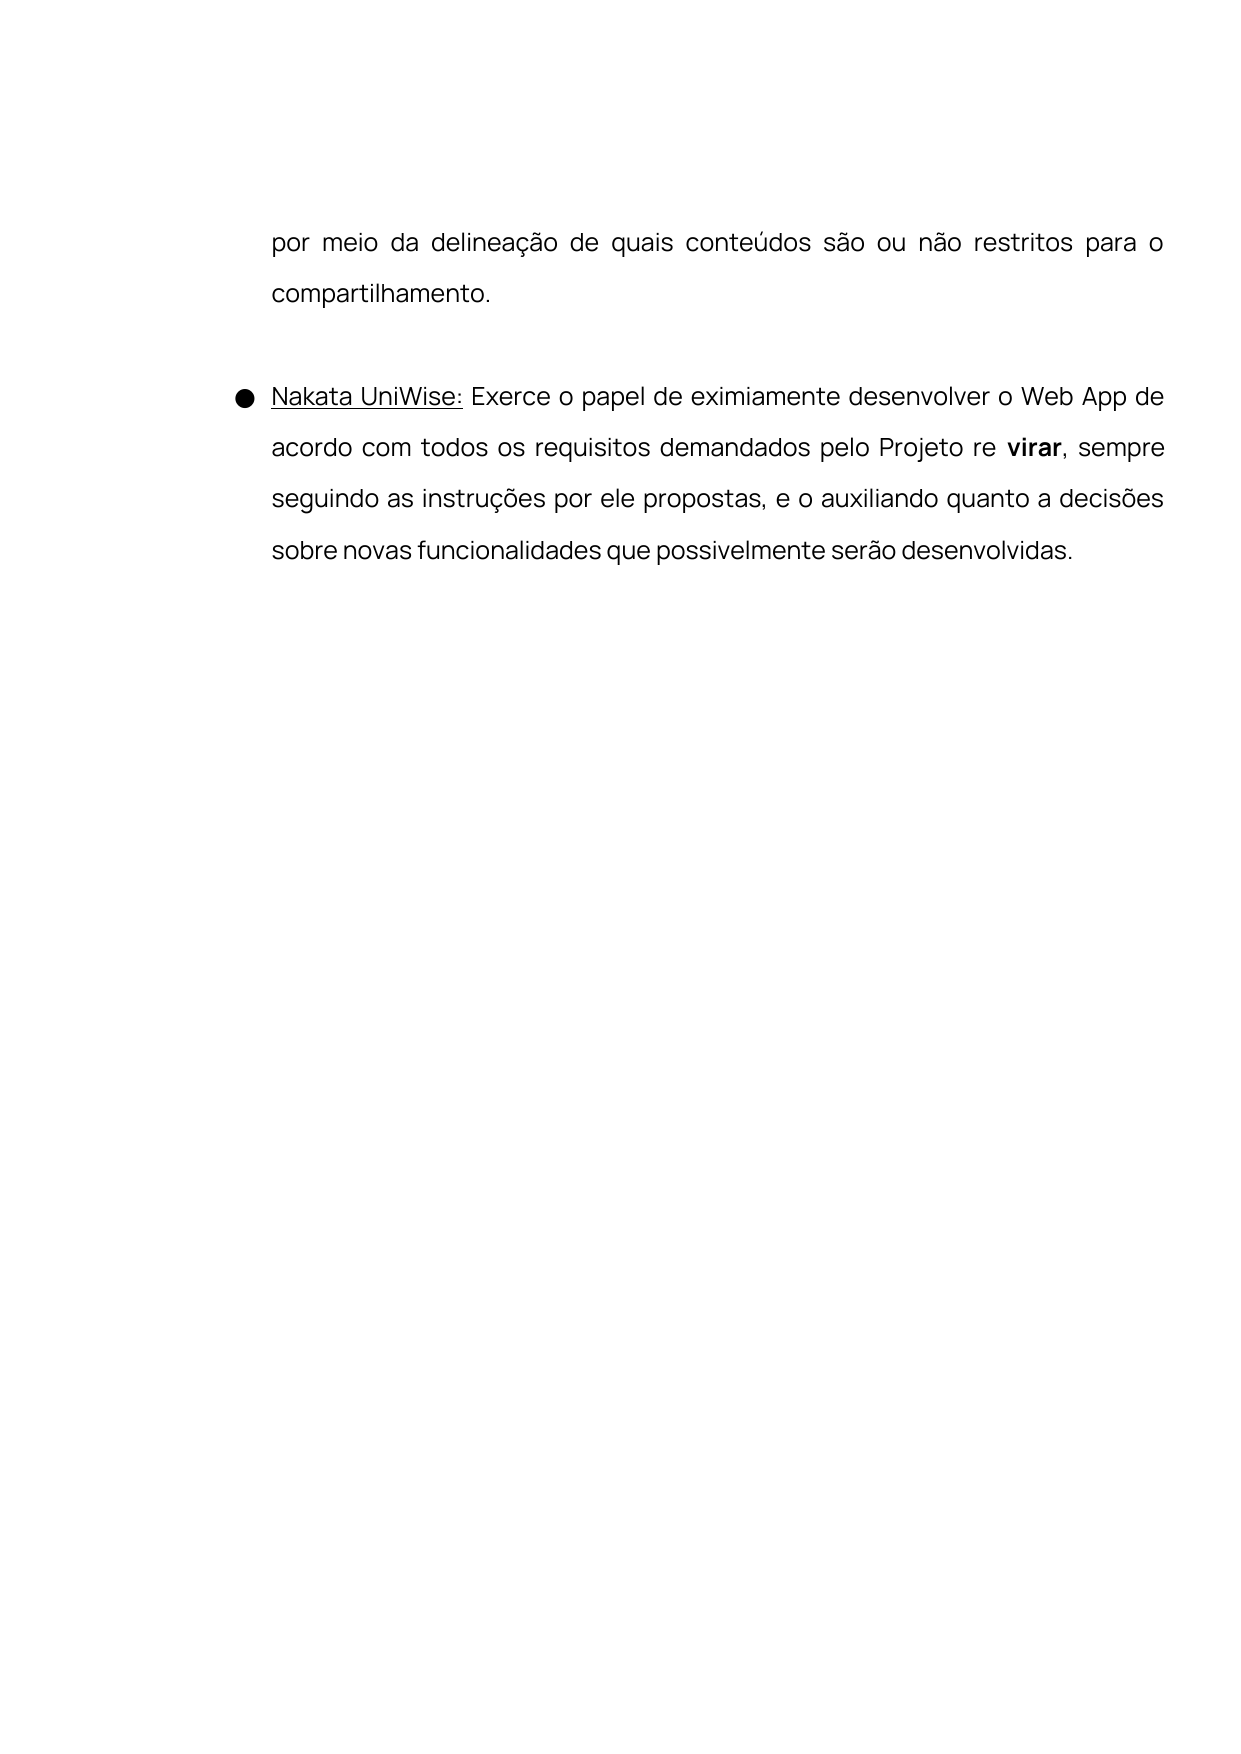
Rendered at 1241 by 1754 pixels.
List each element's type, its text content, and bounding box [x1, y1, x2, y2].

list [234, 225, 1165, 310]
list Nakata UniWise: Exerce o papel de eximiamente desenvolver o Web App de acordo com todos os requisitos demandados pelo Projeto re virar, sempre seguindo as instruções por ele propostas, e o auxiliando quanto a decisões sobre novas funcionalidades que possivelmente serão desenvolvidas. [234, 379, 1165, 567]
